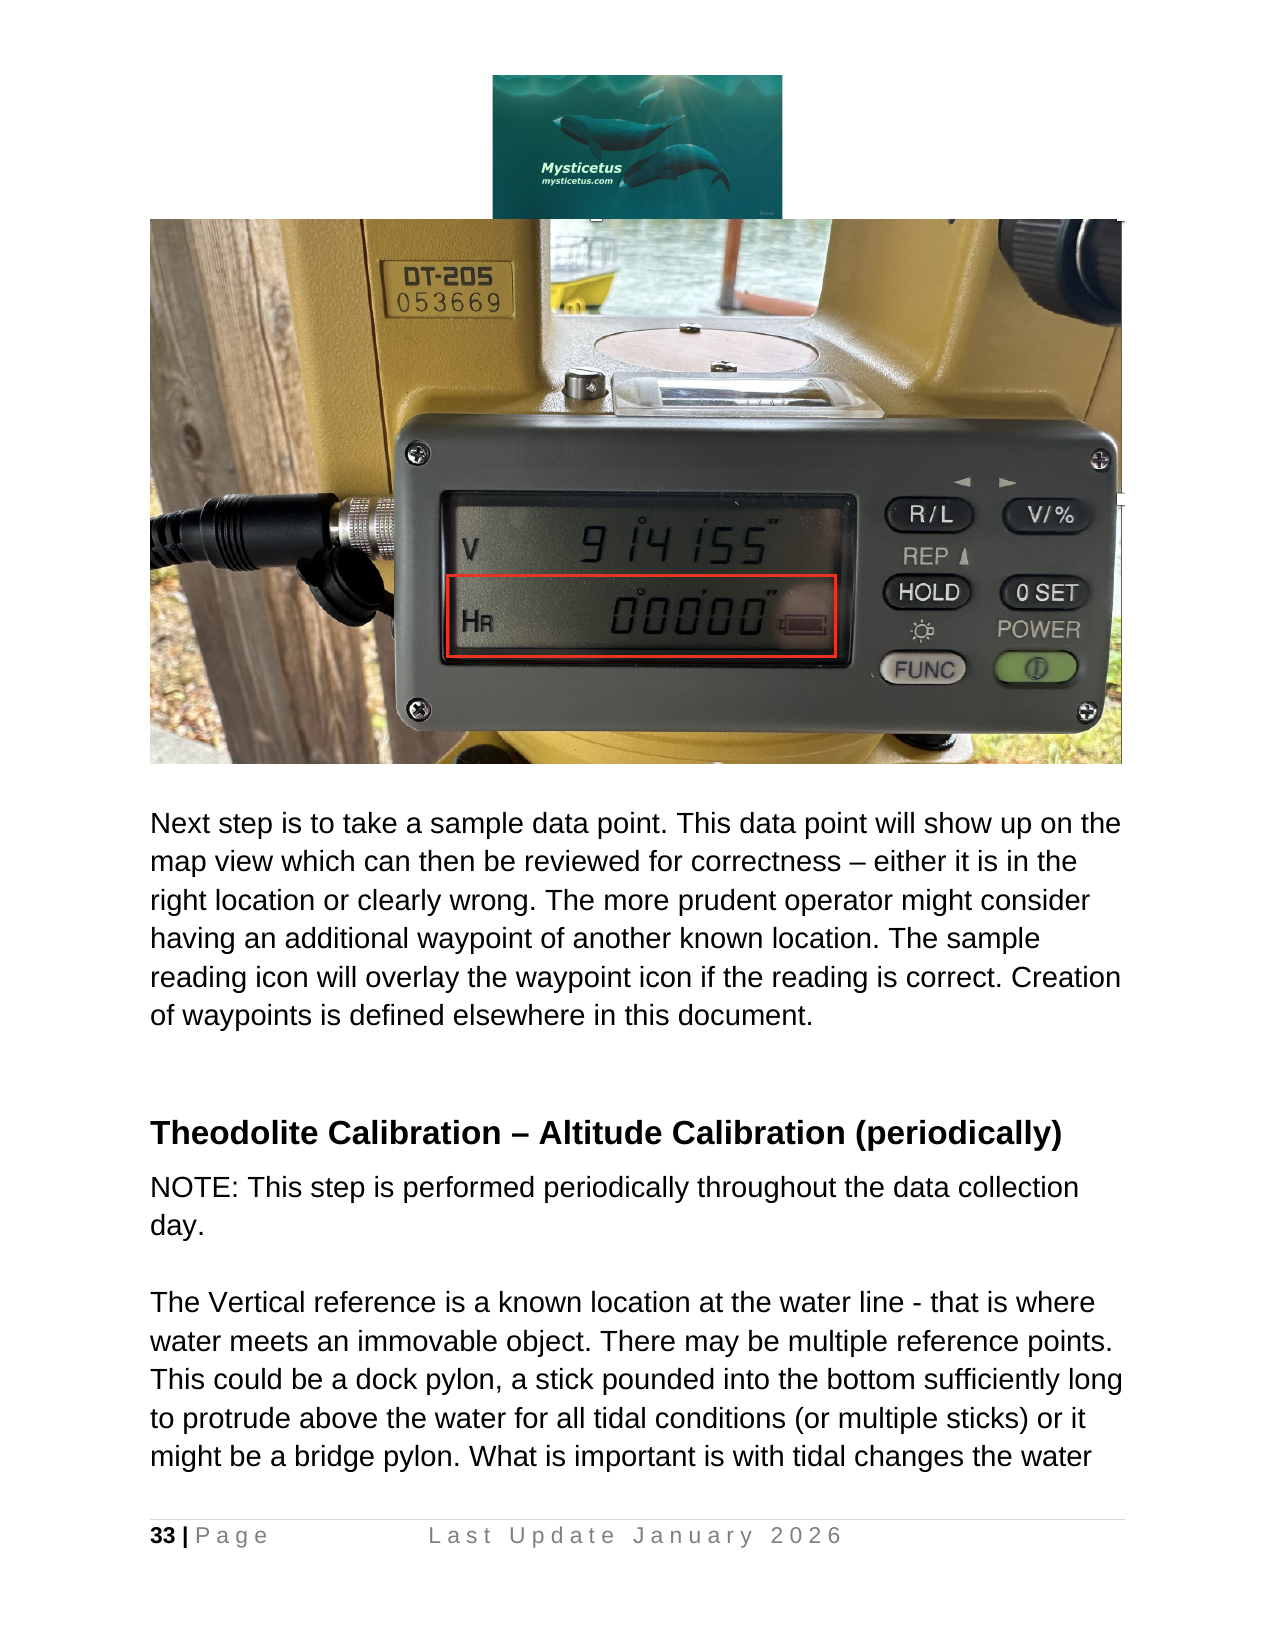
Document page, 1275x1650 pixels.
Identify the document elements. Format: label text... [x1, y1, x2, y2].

text Next step is to take a sample data point. This data point will show up on the map view which can then be reviewed for correctness – either it is in the right location or clearly wrong. The more prudent operator might consider having an additional waypoint of another known location. The sample reading icon will overlay the waypoint icon if the reading is correct. Creation of waypoints is defined elsewhere in this document. [150, 806, 1125, 1032]
subtitle Theodolite Calibration – Altitude Calibration (periodically) [150, 1113, 1125, 1151]
picture [150, 75, 1125, 764]
text NOTE: This step is performed periodically throughout the data collection day. [150, 1170, 1125, 1242]
